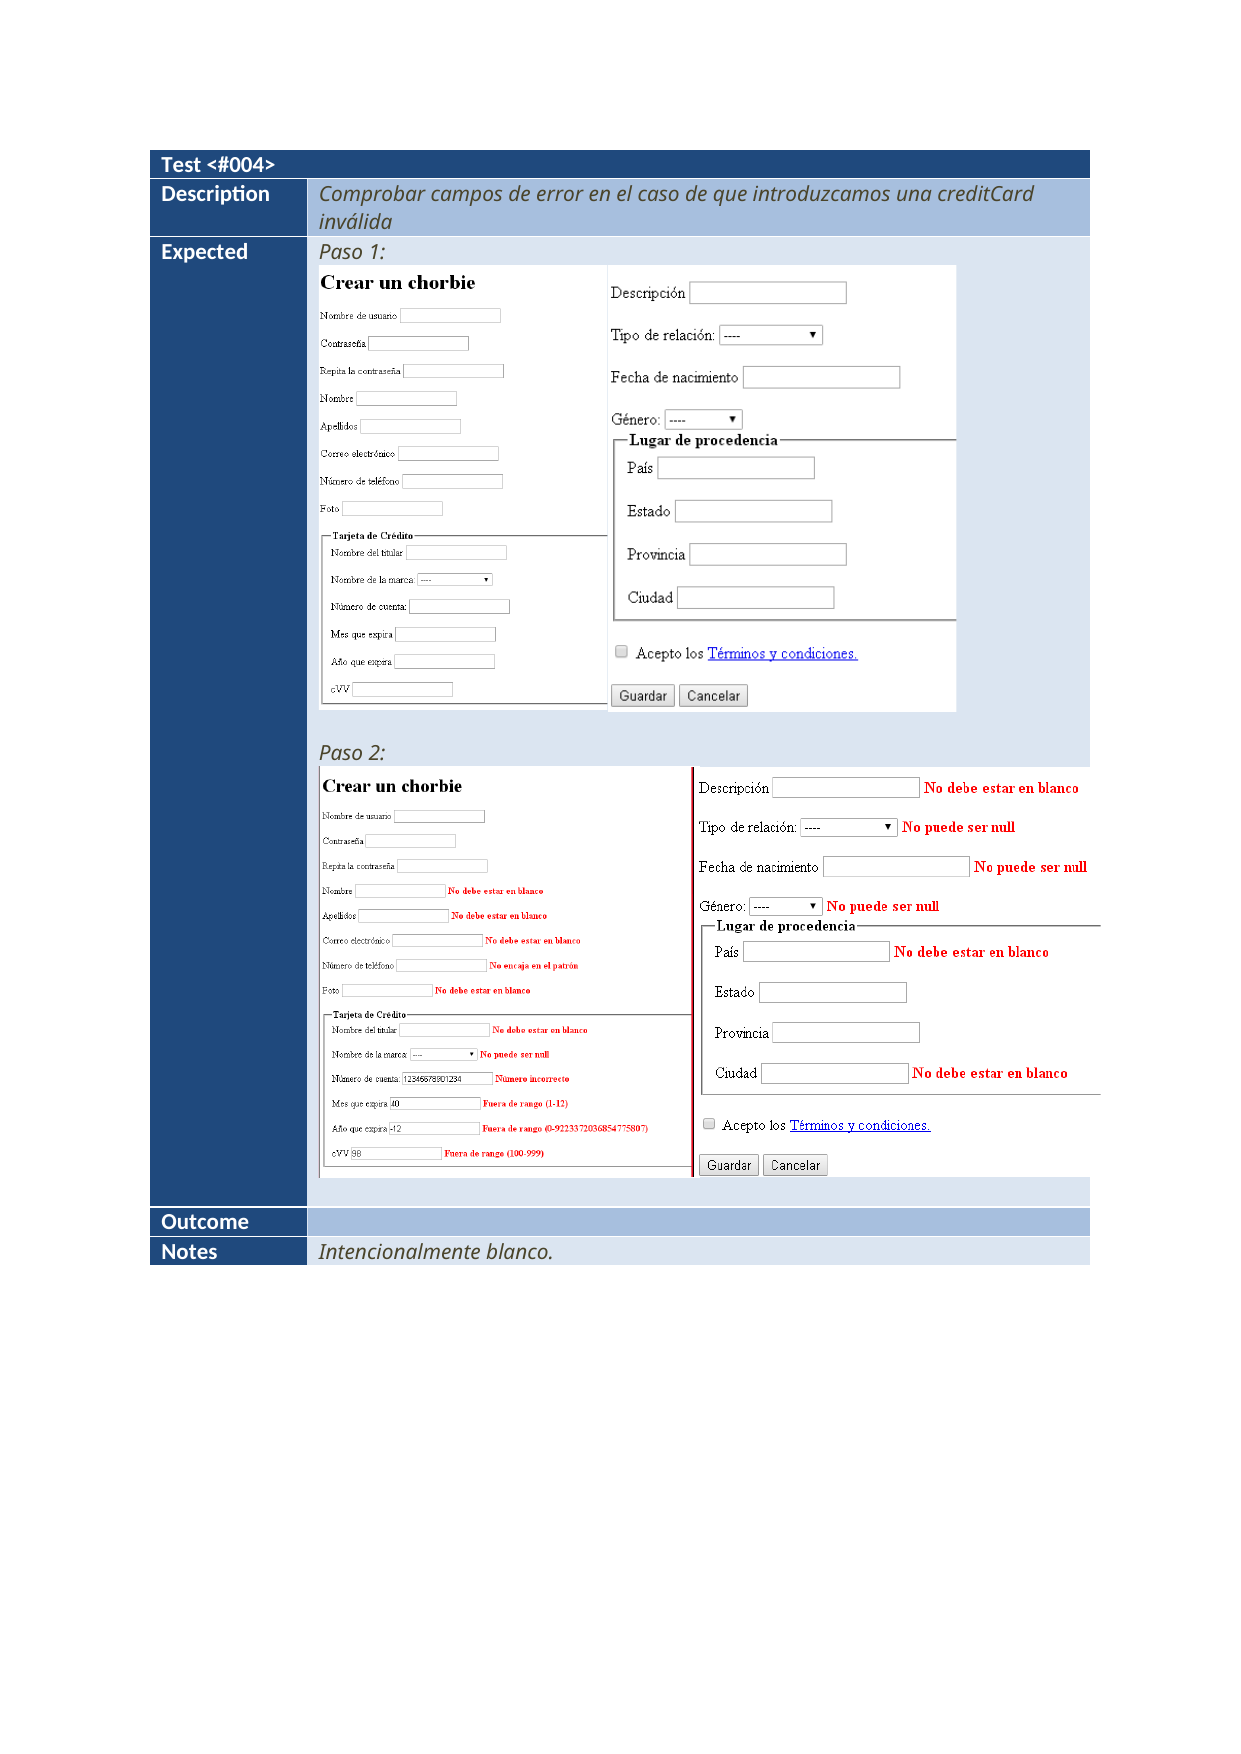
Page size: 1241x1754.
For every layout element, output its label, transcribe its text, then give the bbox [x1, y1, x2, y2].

table_cell Comprobar campos de error en el caso de que introduzcamos una creditCard inválida [308, 179, 1090, 236]
table_header Test <#004> [150, 150, 1090, 178]
table_cell Paso 1: Paso 2: [308, 237, 1090, 1206]
table_cell Expected [150, 237, 307, 1206]
table_cell Description [150, 179, 307, 236]
table_cell [308, 1208, 1090, 1236]
picture [318, 265, 957, 712]
table_cell Notes [150, 1237, 307, 1265]
picture [318, 766, 1101, 1178]
table_cell Intencionalmente blanco. [308, 1237, 1090, 1265]
table_cell Outcome [150, 1208, 307, 1236]
